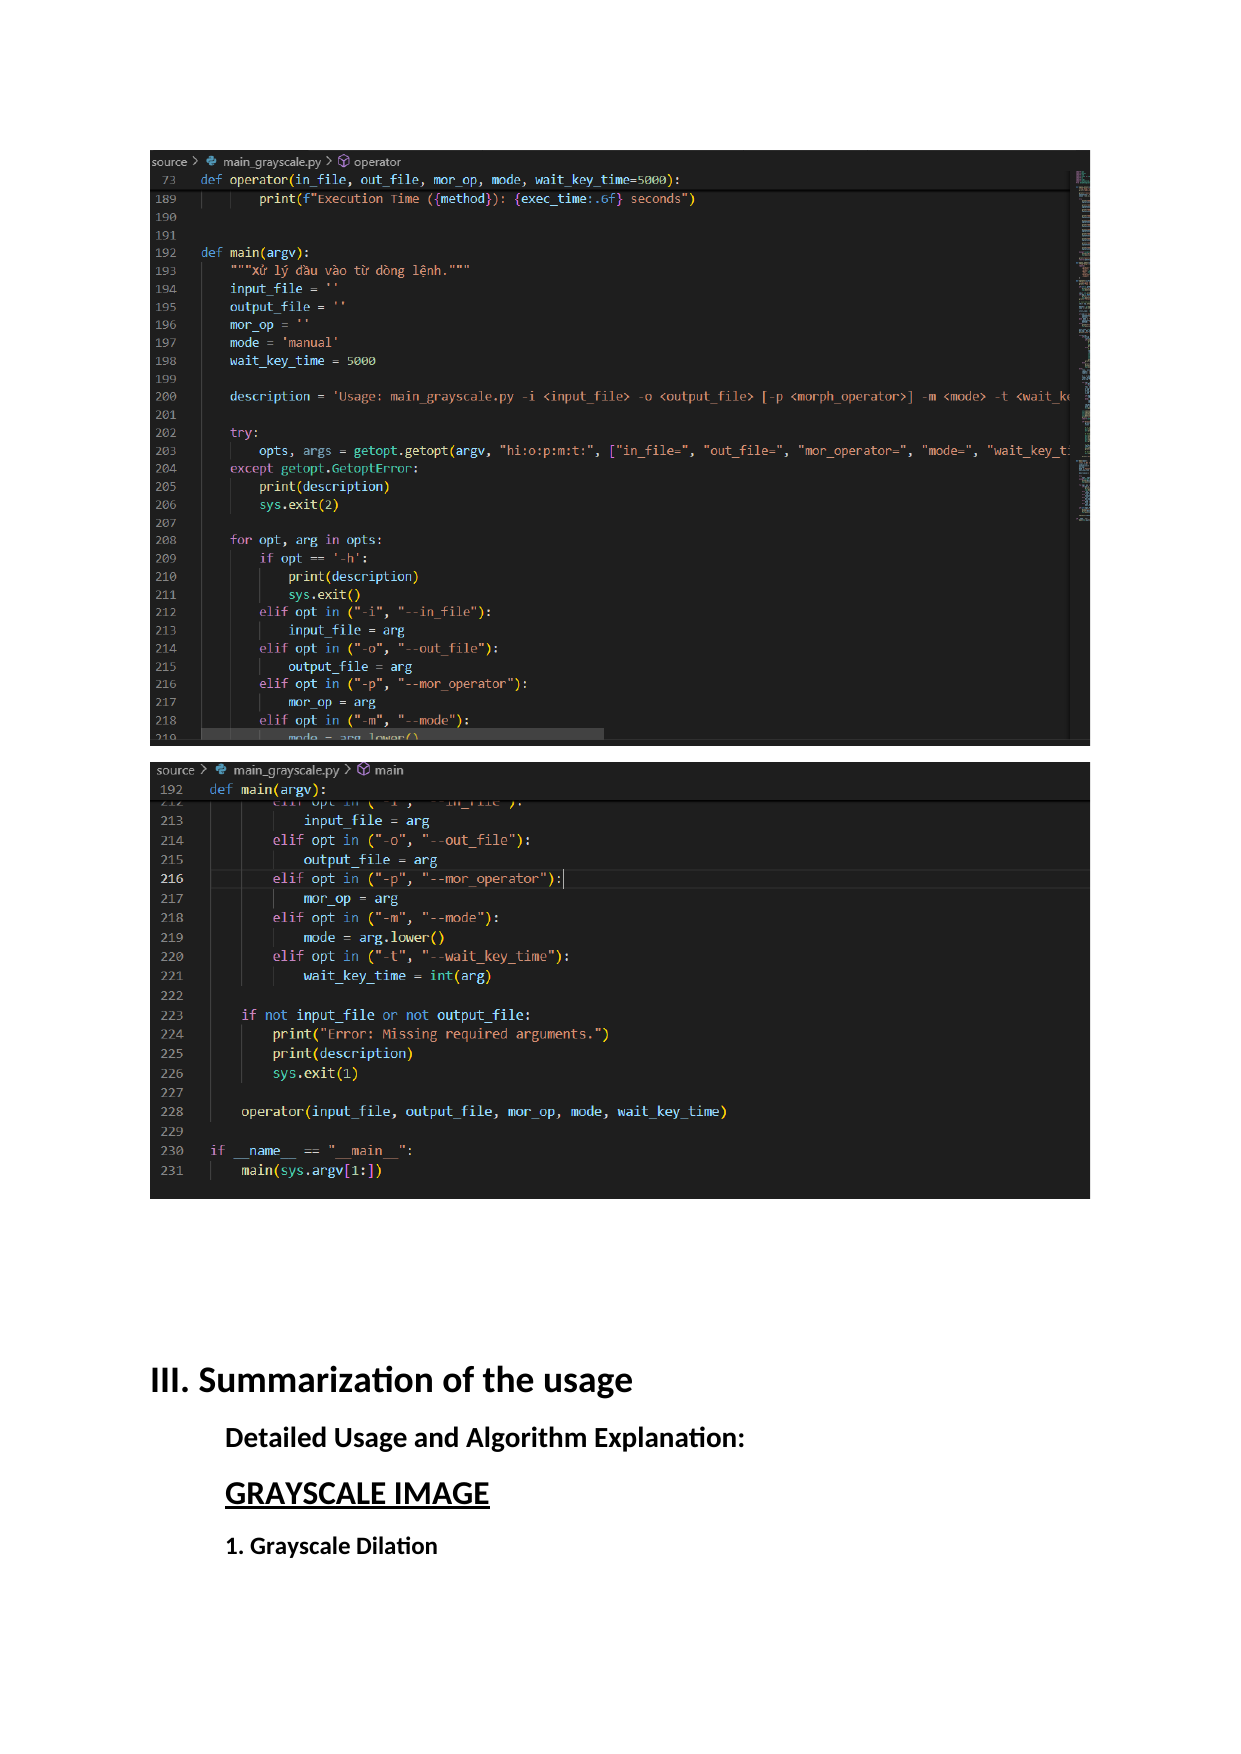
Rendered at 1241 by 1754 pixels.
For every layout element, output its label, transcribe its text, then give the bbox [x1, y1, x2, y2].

text GRAYSCALE IMAGE [150, 1472, 1090, 1512]
text Detailed Usage and Algorithm Explanation: [225, 1419, 1090, 1455]
picture [150, 150, 1091, 746]
picture [150, 762, 1091, 1199]
text 1. Grayscale Dilation [150, 1530, 1090, 1560]
text III. Summarization of the usage [150, 1356, 1090, 1402]
